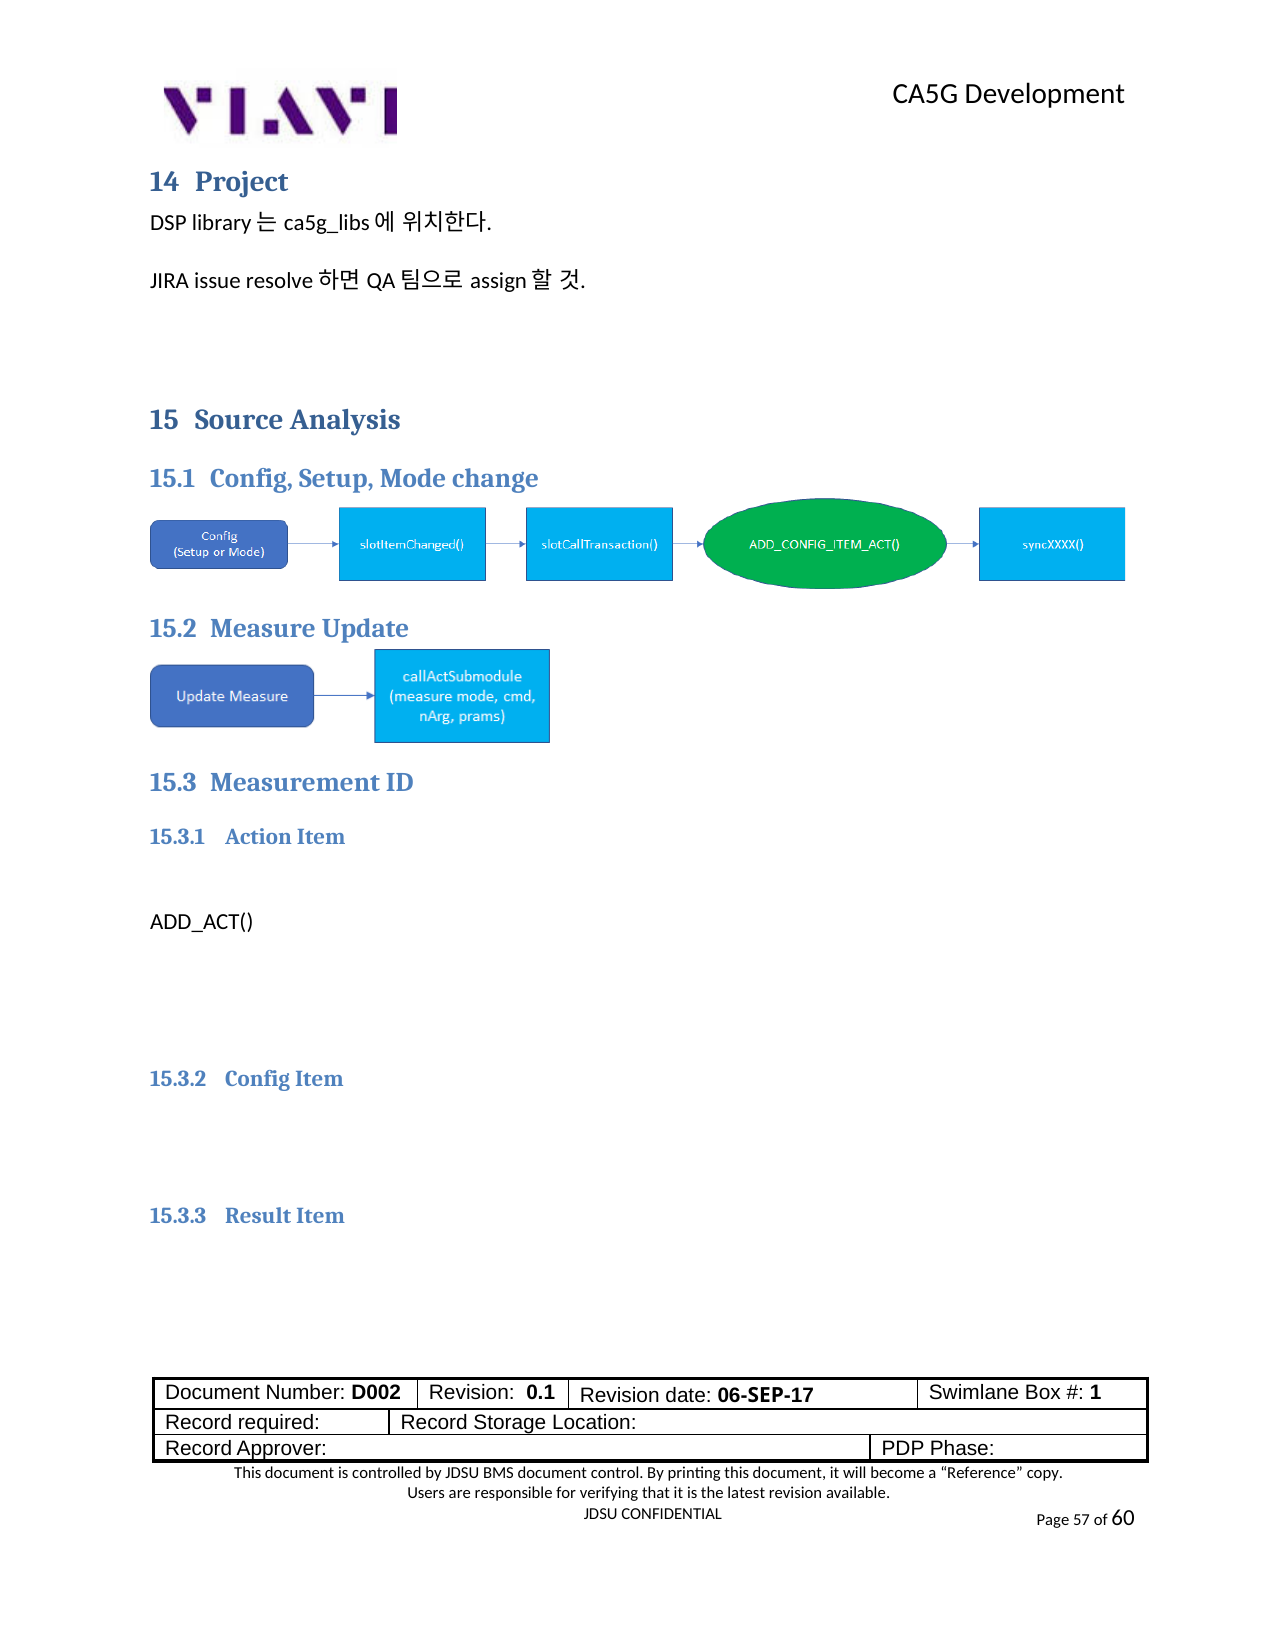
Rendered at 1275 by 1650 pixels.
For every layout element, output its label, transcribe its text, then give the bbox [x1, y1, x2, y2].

picture [150, 498, 1125, 589]
subtitle Measurement ID [150, 767, 1125, 798]
picture [482, 714, 491, 720]
subtitle Config, Setup, Mode change [150, 463, 1125, 494]
picture [483, 691, 488, 701]
picture [507, 671, 512, 681]
picture [461, 671, 467, 681]
subtitle Result Item [150, 1202, 1125, 1229]
subtitle Action Item [150, 824, 1125, 850]
picture [162, 68, 397, 146]
text JIRA issue resolve하면 QA 팀으로 assign할 것. [150, 262, 1125, 296]
picture [150, 649, 375, 743]
subtitle Project [150, 165, 1125, 198]
text DSP library는 ca5g_libs에 위치한다. [150, 203, 1125, 237]
subtitle Config Item [150, 1066, 1125, 1092]
subtitle Source Analysis [150, 403, 1125, 437]
text ADD_ACT() [150, 907, 1125, 935]
subtitle Measure Update [150, 613, 1125, 645]
